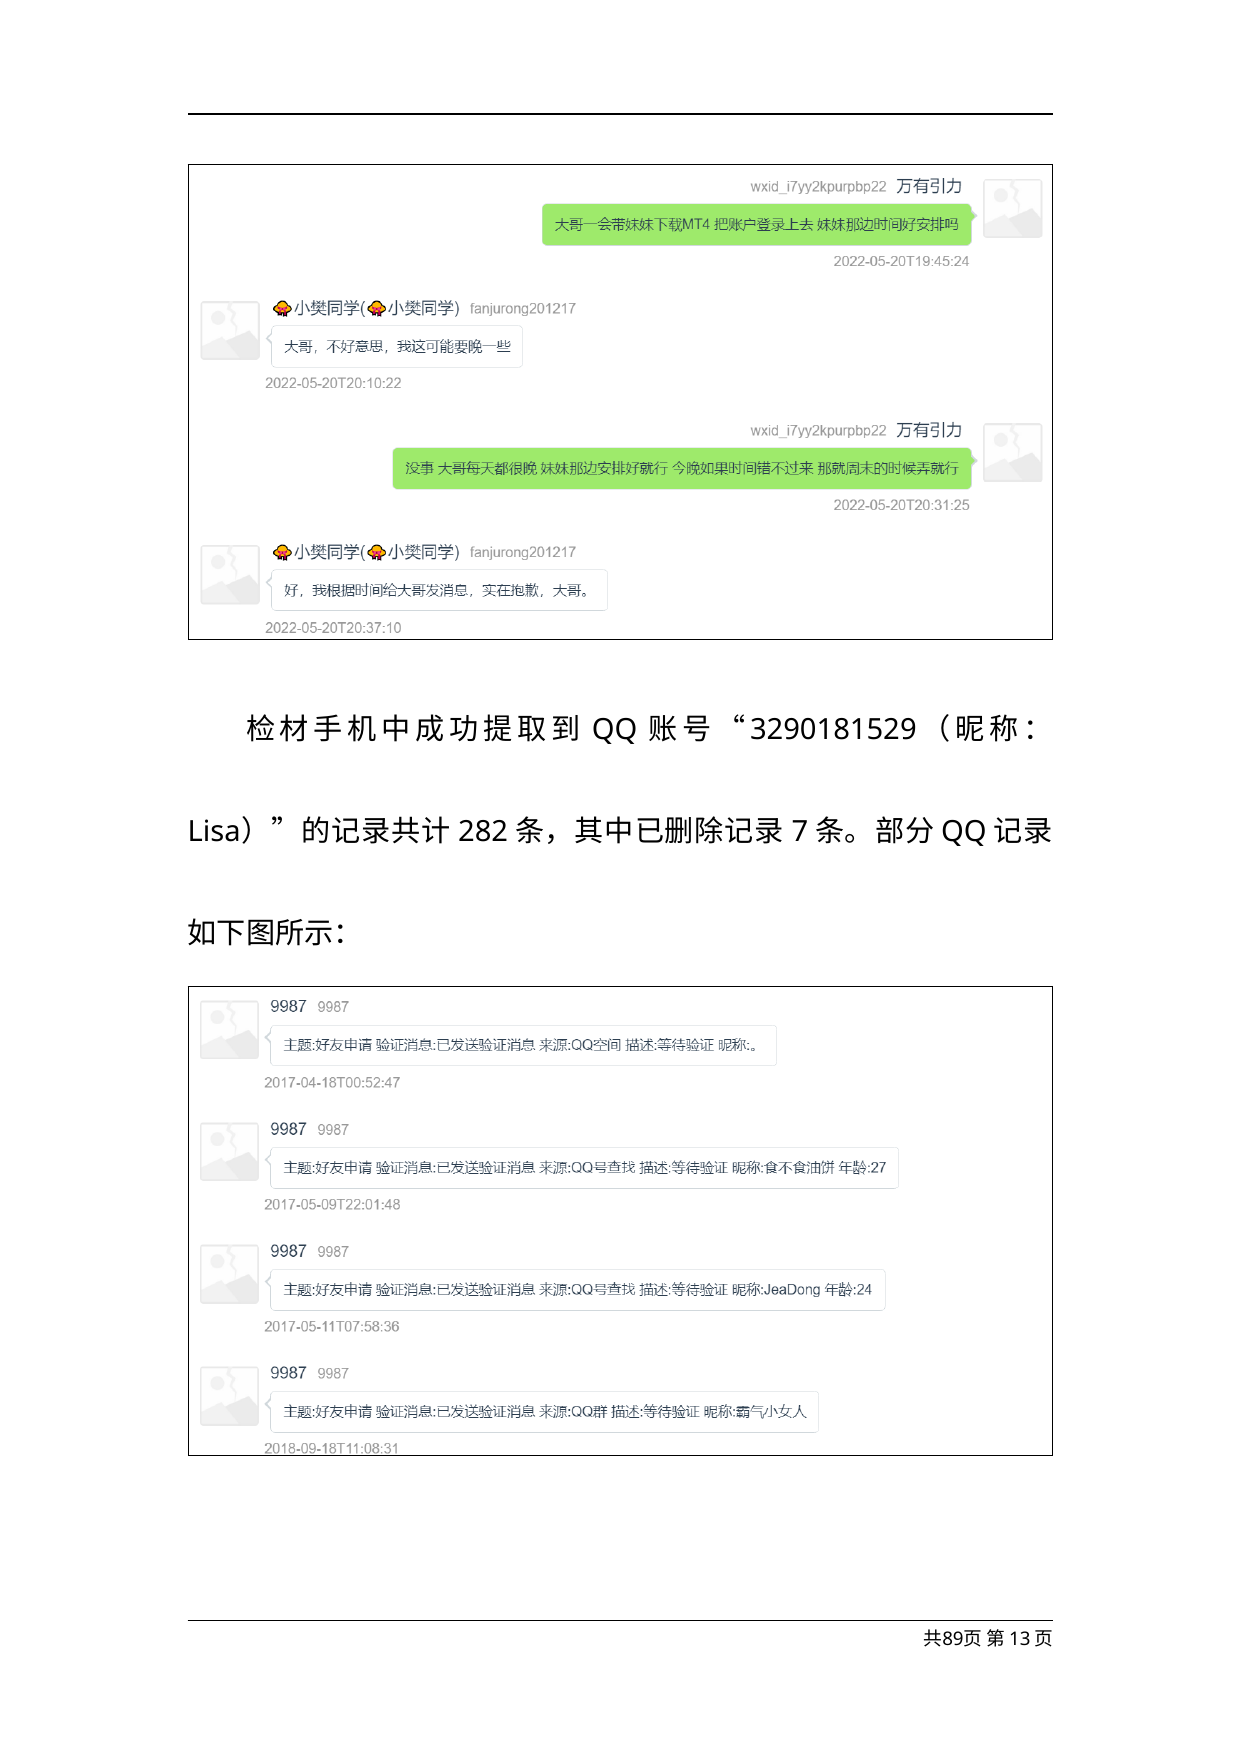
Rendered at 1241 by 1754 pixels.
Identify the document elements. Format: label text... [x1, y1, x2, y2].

picture [189, 987, 1052, 1455]
text 检材手机中成功提取到QQ账号“3290181529（昵称：Lisa）”的记录共计282条，其中已删除记录7条。部分QQ记录如下图所示： [187, 693, 1053, 965]
picture [189, 165, 1052, 639]
